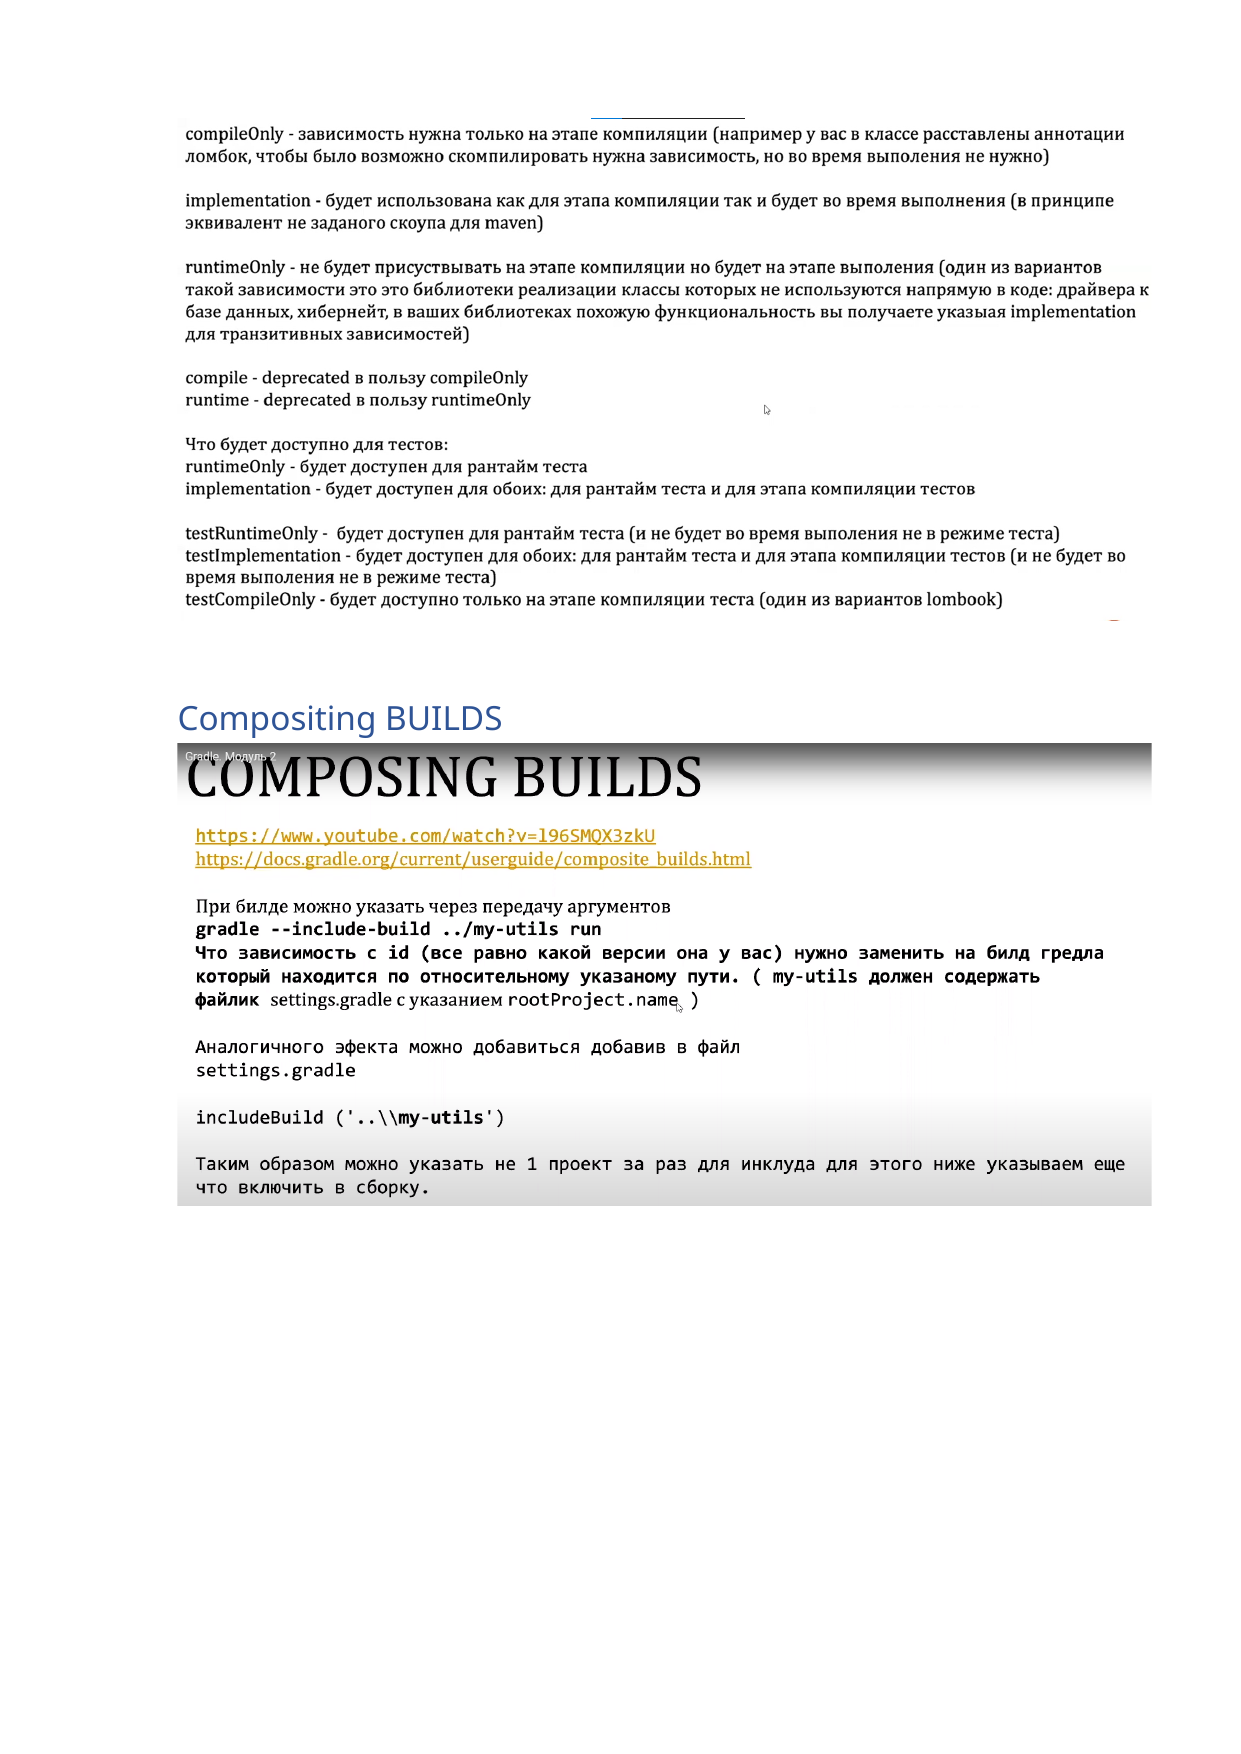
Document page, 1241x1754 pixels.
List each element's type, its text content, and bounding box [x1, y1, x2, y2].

picture [177, 743, 1152, 1206]
picture [177, 118, 1152, 621]
subtitle Compositing BUILDS [177, 694, 1152, 740]
